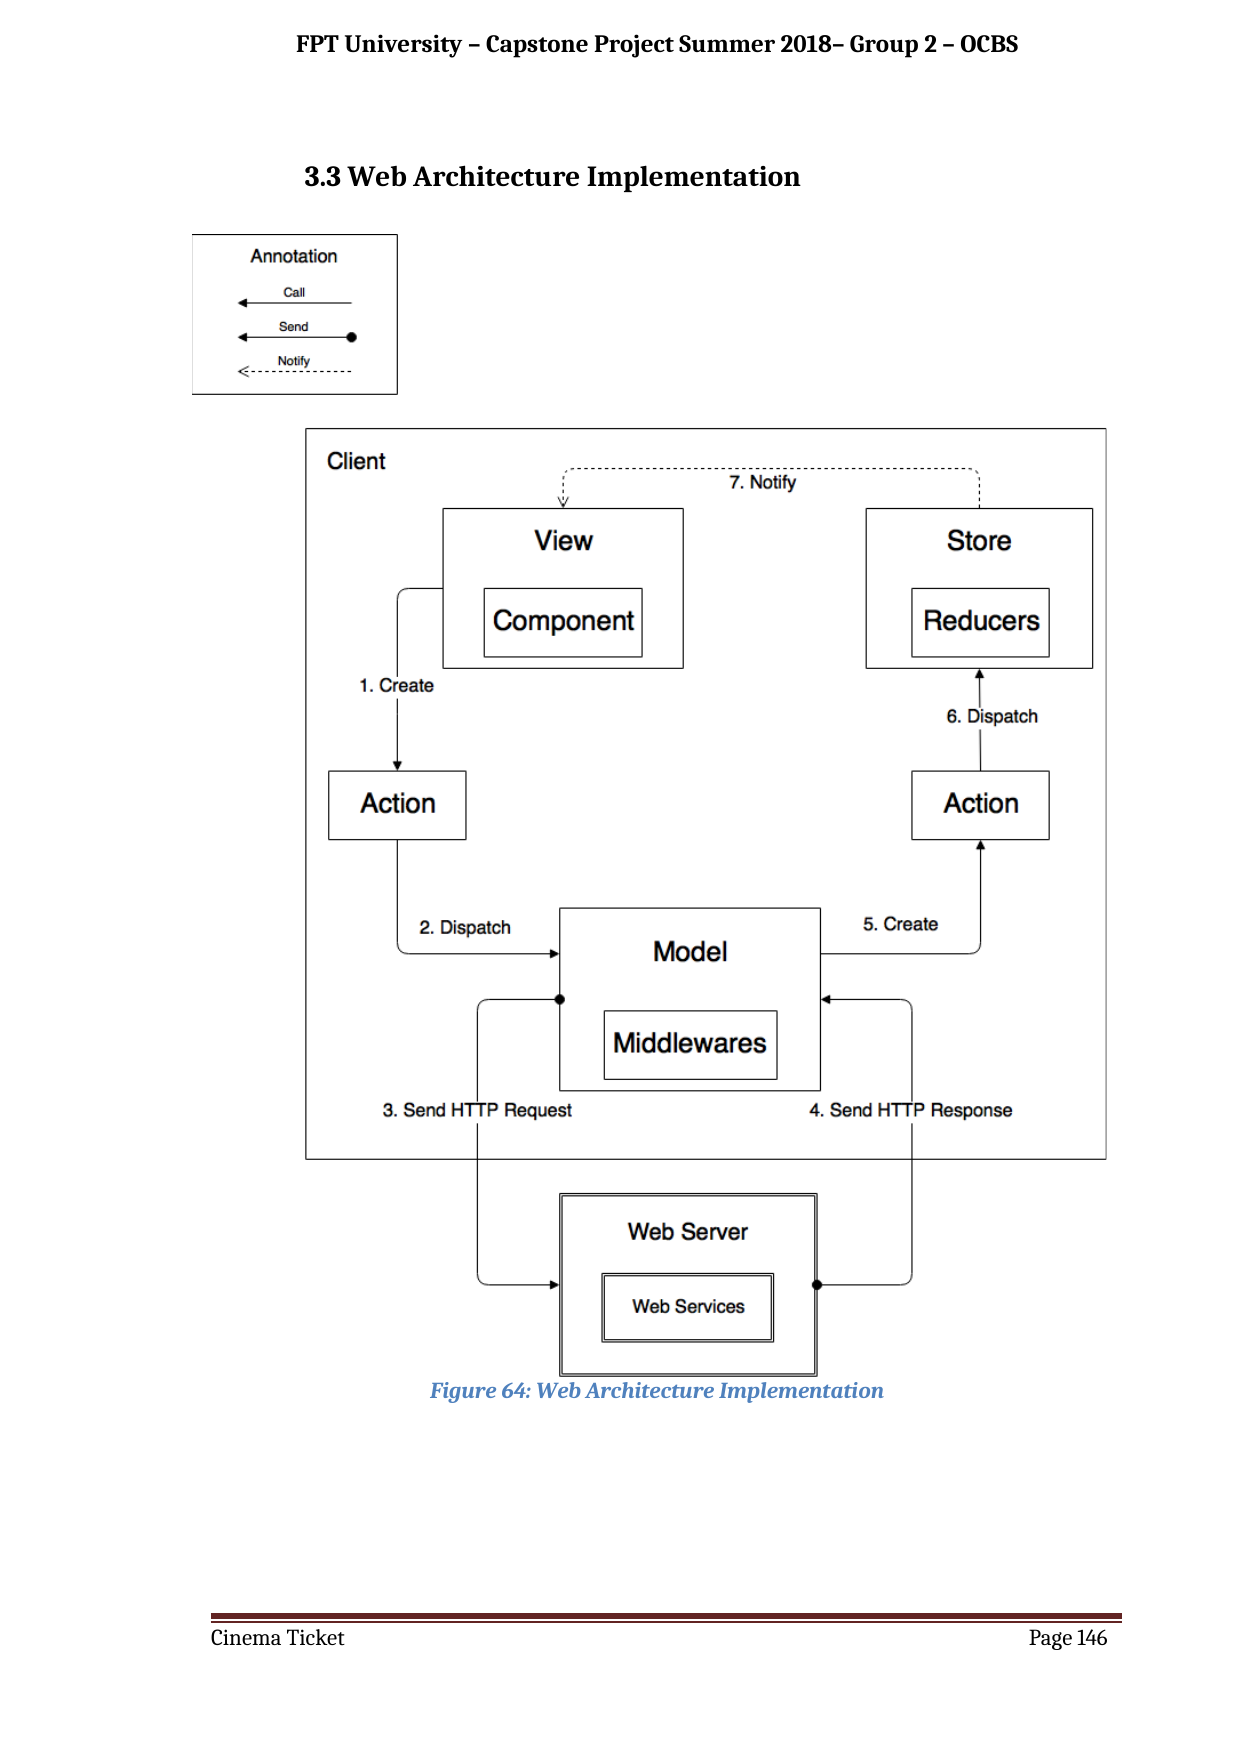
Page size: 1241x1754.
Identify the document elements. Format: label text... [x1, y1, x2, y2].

subtitle Web Architecture Implementation [304, 160, 1122, 194]
picture [192, 234, 1107, 1378]
